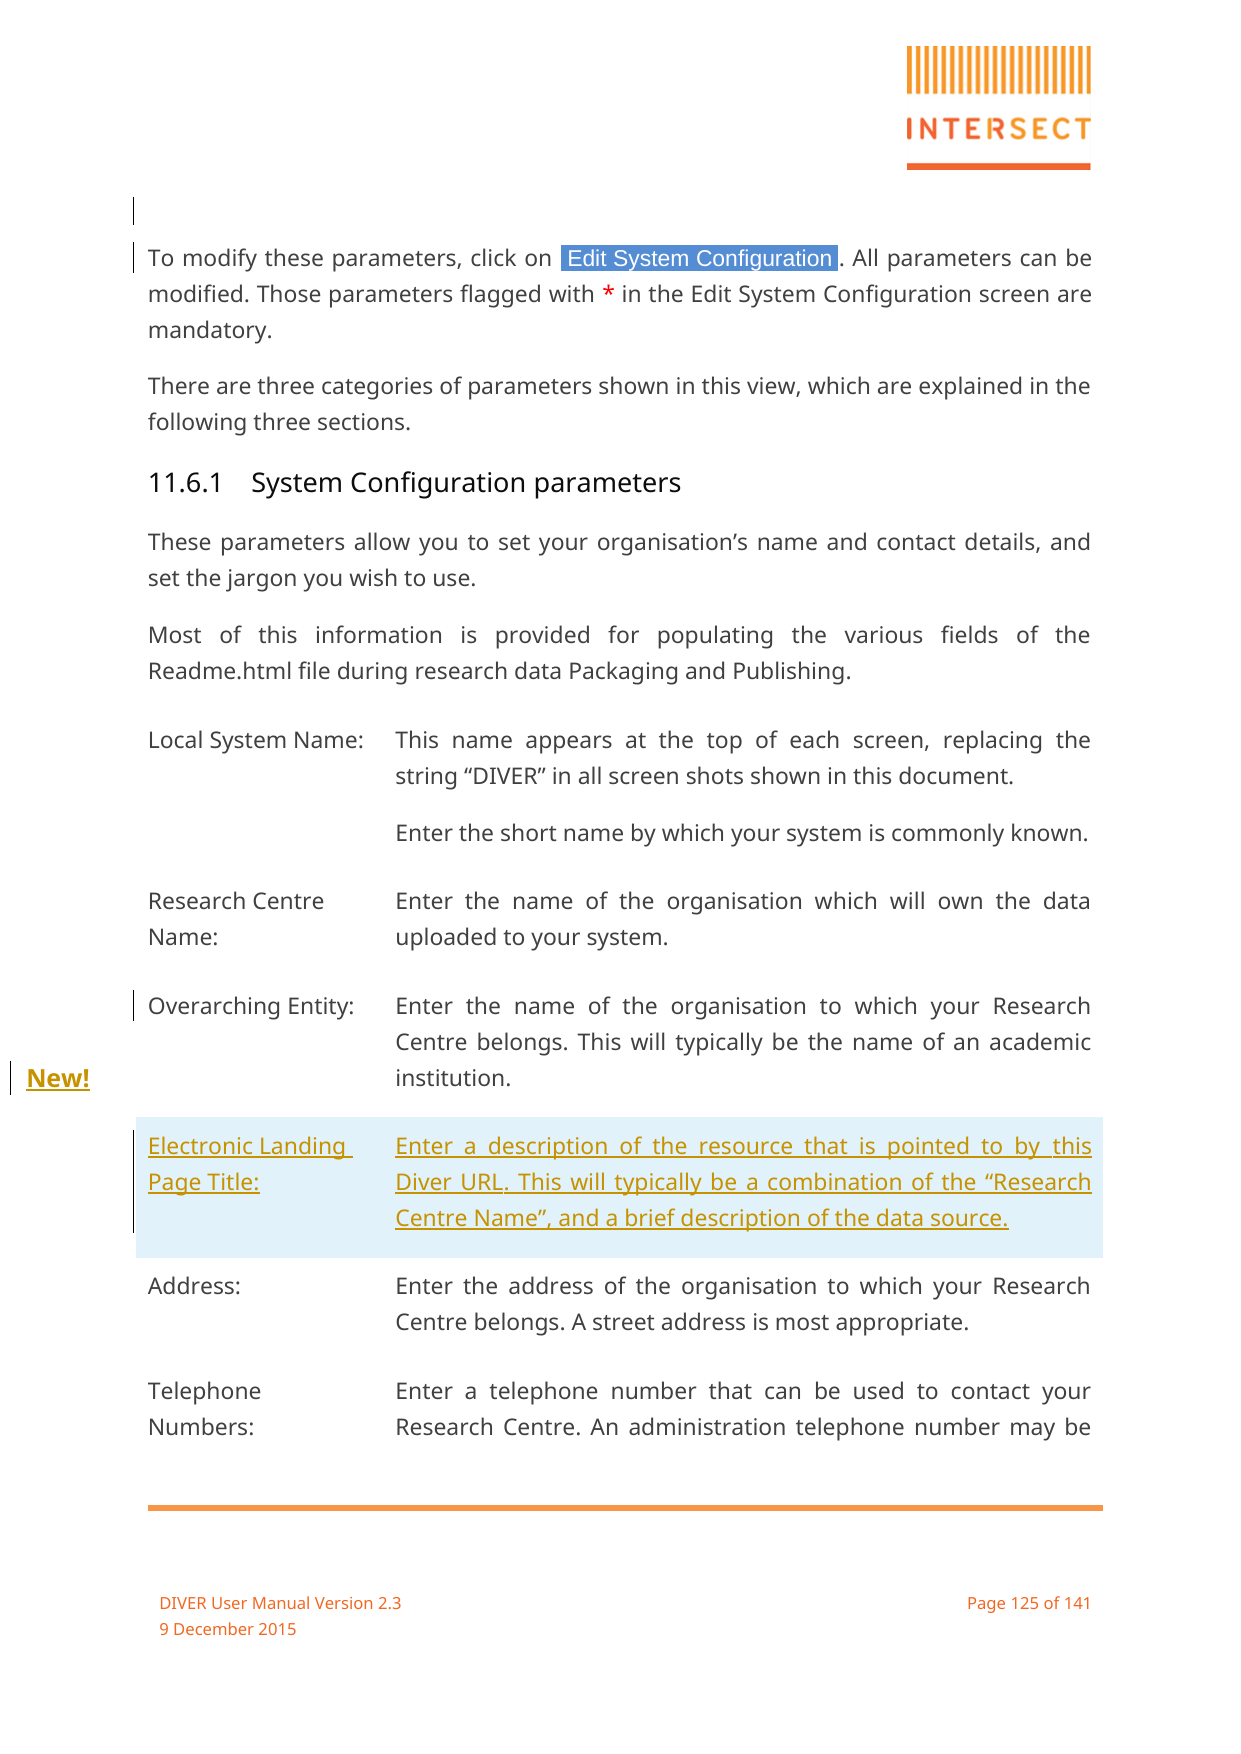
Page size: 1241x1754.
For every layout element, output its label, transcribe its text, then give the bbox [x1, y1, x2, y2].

subtitle System Configuration parameters [148, 463, 1092, 500]
table_cell Enter the name of the organisation which will own the data uploaded to your system. [384, 873, 1103, 977]
text Most of this information is provided for populating the various fields of the Readme.html file during research data Packaging and Publishing. [148, 619, 1092, 686]
table_header This name appears at the top of each screen, replacing the string “DIVER” in all screen shots shown in this document. Enter the short name by which your system is commonly known. [384, 712, 1103, 873]
table_cell Enter a telephone number that can be used to contact your Research Centre. An administration telephone number may be most appropriate. [384, 1362, 1103, 1442]
table_cell Address: [136, 1258, 384, 1362]
table_header Local System Name: [136, 712, 384, 873]
text To modify these parameters, click on Edit System Configuration . All parameters can be modified. Those parameters flagged with * in the Edit System Configuration screen are mandatory. [148, 242, 1092, 345]
table_cell Enter the address of the organisation to which your Research Centre belongs. A street address is most appropriate. [384, 1258, 1103, 1362]
table_cell Telephone Numbers: [136, 1362, 384, 1442]
picture [905, 44, 1093, 172]
table_cell Research Centre Name: [136, 873, 384, 977]
table_cell Overarching Entity: [136, 977, 384, 1117]
text These parameters allow you to set your organisation’s name and contact details, and set the jargon you wish to use. [148, 526, 1092, 593]
text There are three categories of parameters shown in this view, which are explained in the following three sections. [148, 370, 1092, 437]
table_cell Enter the name of the organisation to which your Research Centre belongs. This will typically be the name of an academic institution. [384, 977, 1103, 1117]
